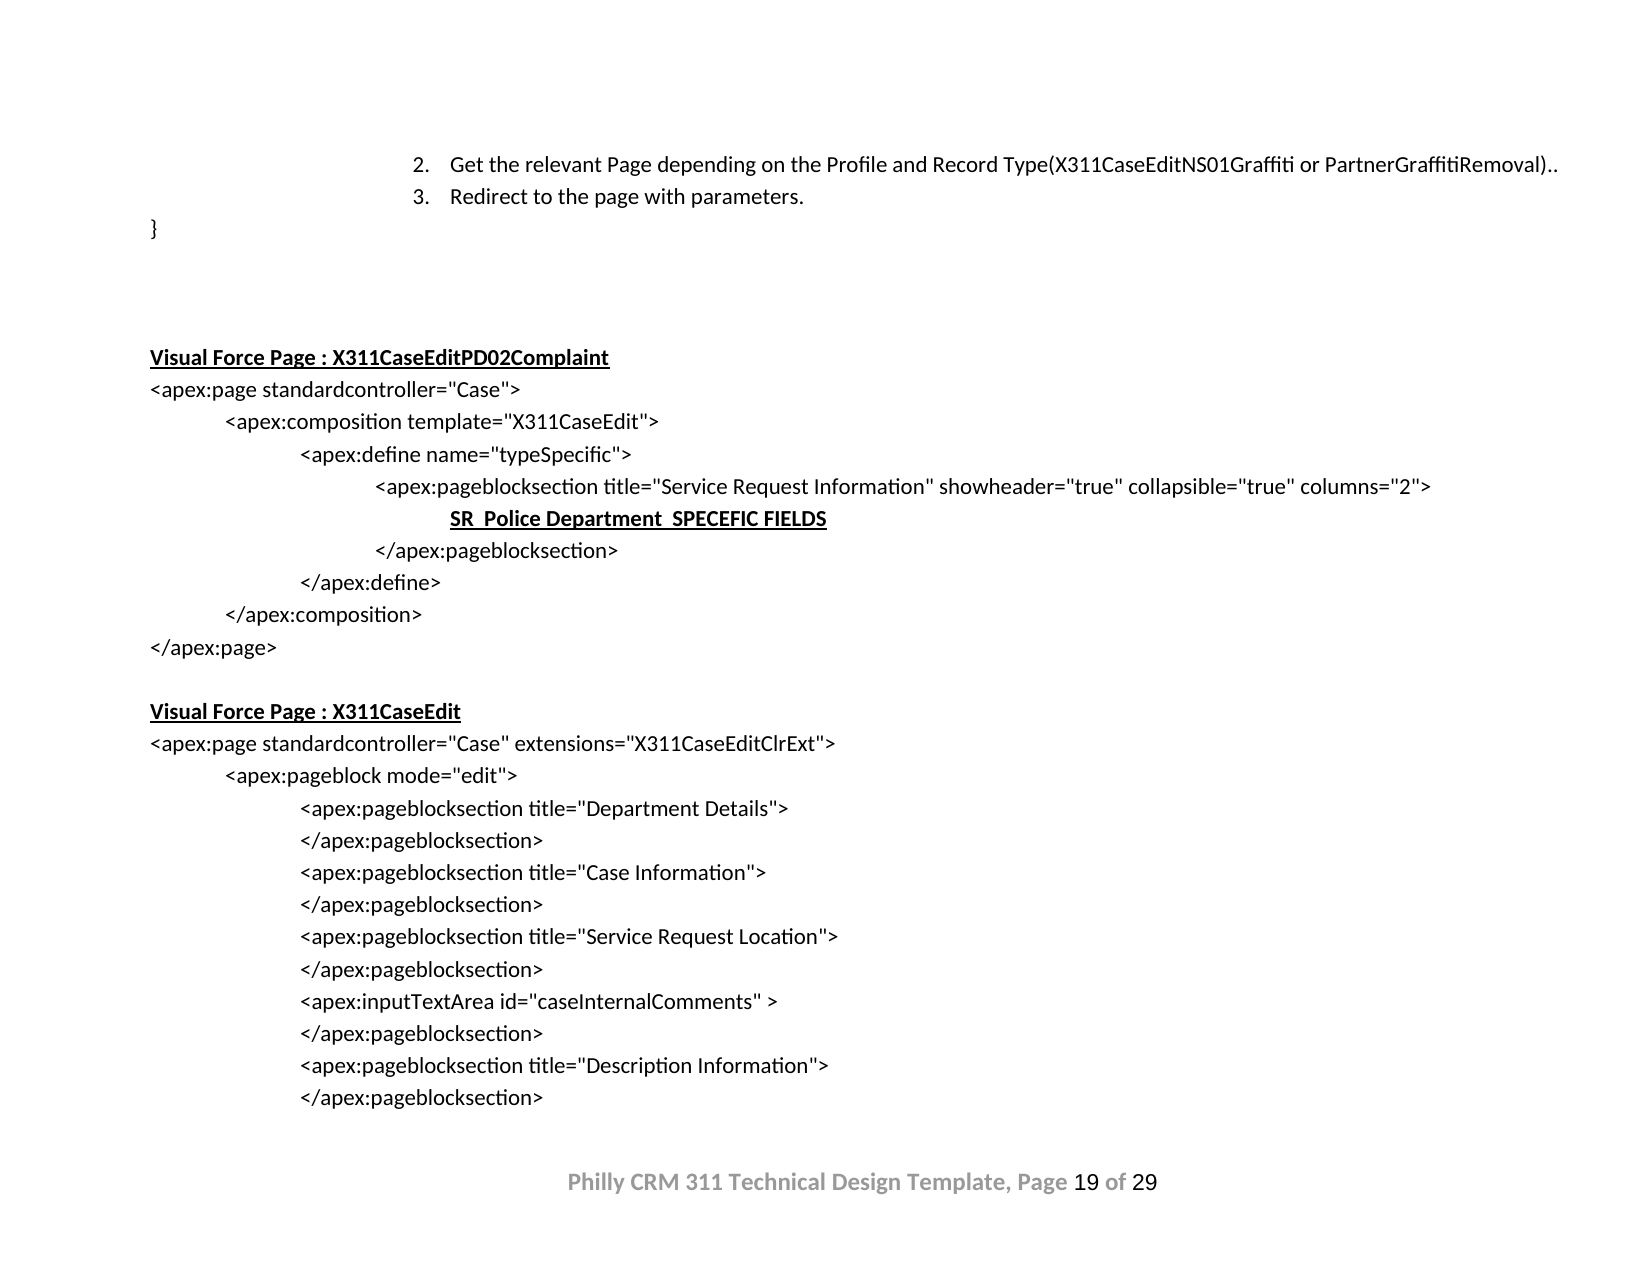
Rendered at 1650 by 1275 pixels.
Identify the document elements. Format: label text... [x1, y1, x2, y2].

text <apex:composition template="X311CaseEdit"> [150, 407, 1575, 436]
text <apex:define name="typeSpecific"> [150, 440, 1575, 468]
text <apex:pageblocksection title="Case Information"> [150, 858, 1575, 886]
text <apex:inputTextArea id="caseInternalComments" > [150, 987, 1575, 1015]
list Get the relevant Page depending on the Profile and Record Type(X311CaseEditNS01Graffiti or PartnerGraffitiRemoval).. [412, 150, 1575, 178]
text SR Police Department SPECEFIC FIELDS [150, 504, 1575, 532]
text </apex:composition> [150, 601, 1575, 629]
list Redirect to the page with parameters. [412, 182, 1575, 210]
text <apex:pageblocksection title="Description Information"> [150, 1051, 1575, 1079]
text </apex:define> [150, 568, 1575, 596]
text Visual Force Page : X311CaseEdit [150, 697, 1575, 725]
text <apex:pageblocksection title="Service Request Information" showheader="true" collapsible="true" columns="2"> [150, 472, 1575, 500]
text </apex:pageblocksection> [150, 536, 1575, 564]
text </apex:pageblocksection> [150, 955, 1575, 983]
text <apex:pageblock mode="edit"> [150, 762, 1575, 789]
text <apex:pageblocksection title="Service Request Location"> [150, 922, 1575, 951]
text </apex:pageblocksection> [150, 1083, 1575, 1111]
text </apex:pageblocksection> [150, 1019, 1575, 1047]
text Visual Force Page : X311CaseEditPD02Complaint [150, 343, 1575, 371]
text <apex:page standardcontroller="Case" extensions="X311CaseEditClrExt"> [150, 729, 1575, 757]
text </apex:pageblocksection> [150, 890, 1575, 918]
text } [150, 214, 1575, 242]
text <apex:pageblocksection title="Department Details"> [150, 794, 1575, 822]
text <apex:page standardcontroller="Case"> [150, 375, 1575, 403]
text </apex:pageblocksection> [150, 826, 1575, 854]
text </apex:page> [150, 633, 1575, 661]
